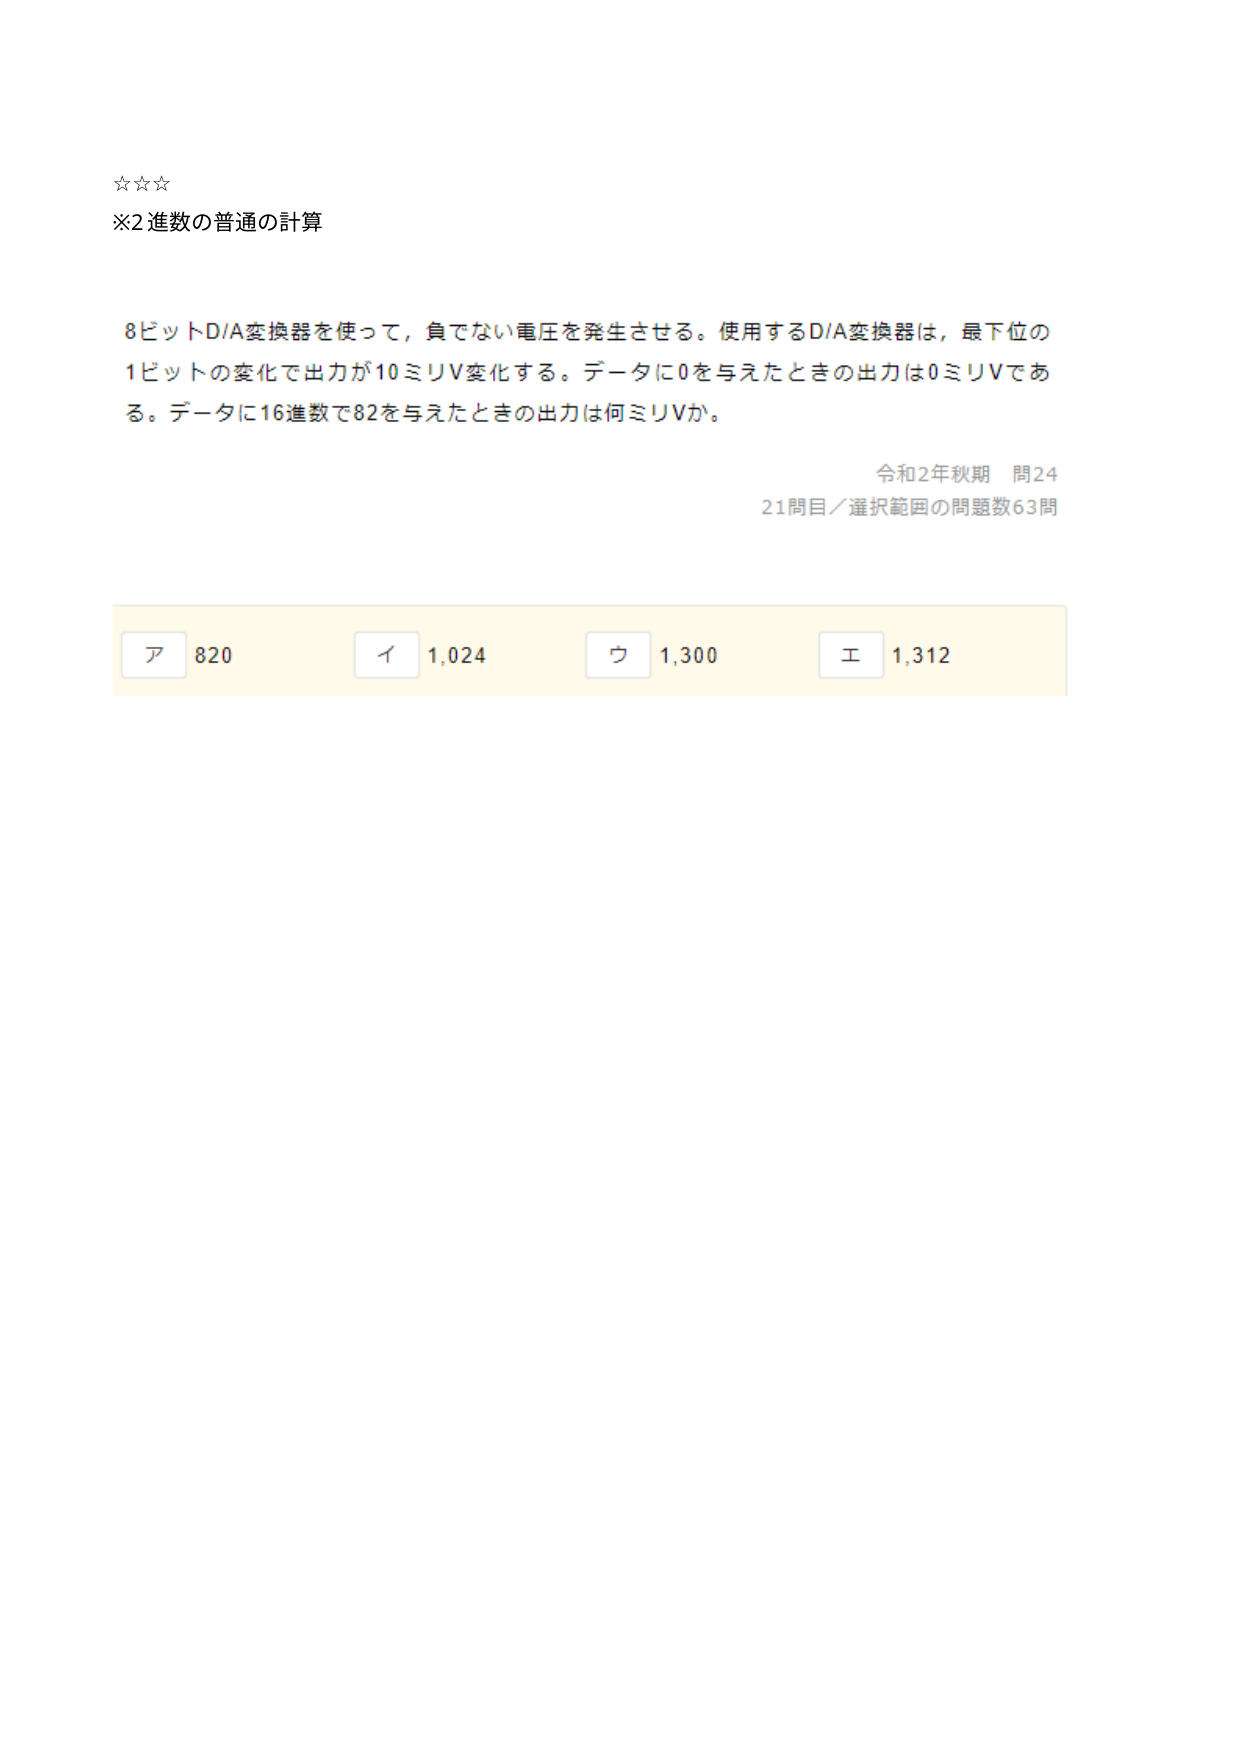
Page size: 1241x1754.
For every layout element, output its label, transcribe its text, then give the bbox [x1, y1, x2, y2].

picture [112, 314, 1069, 696]
text ※2進数の普通の計算 [112, 202, 1128, 239]
text ☆☆☆ [112, 164, 1128, 202]
